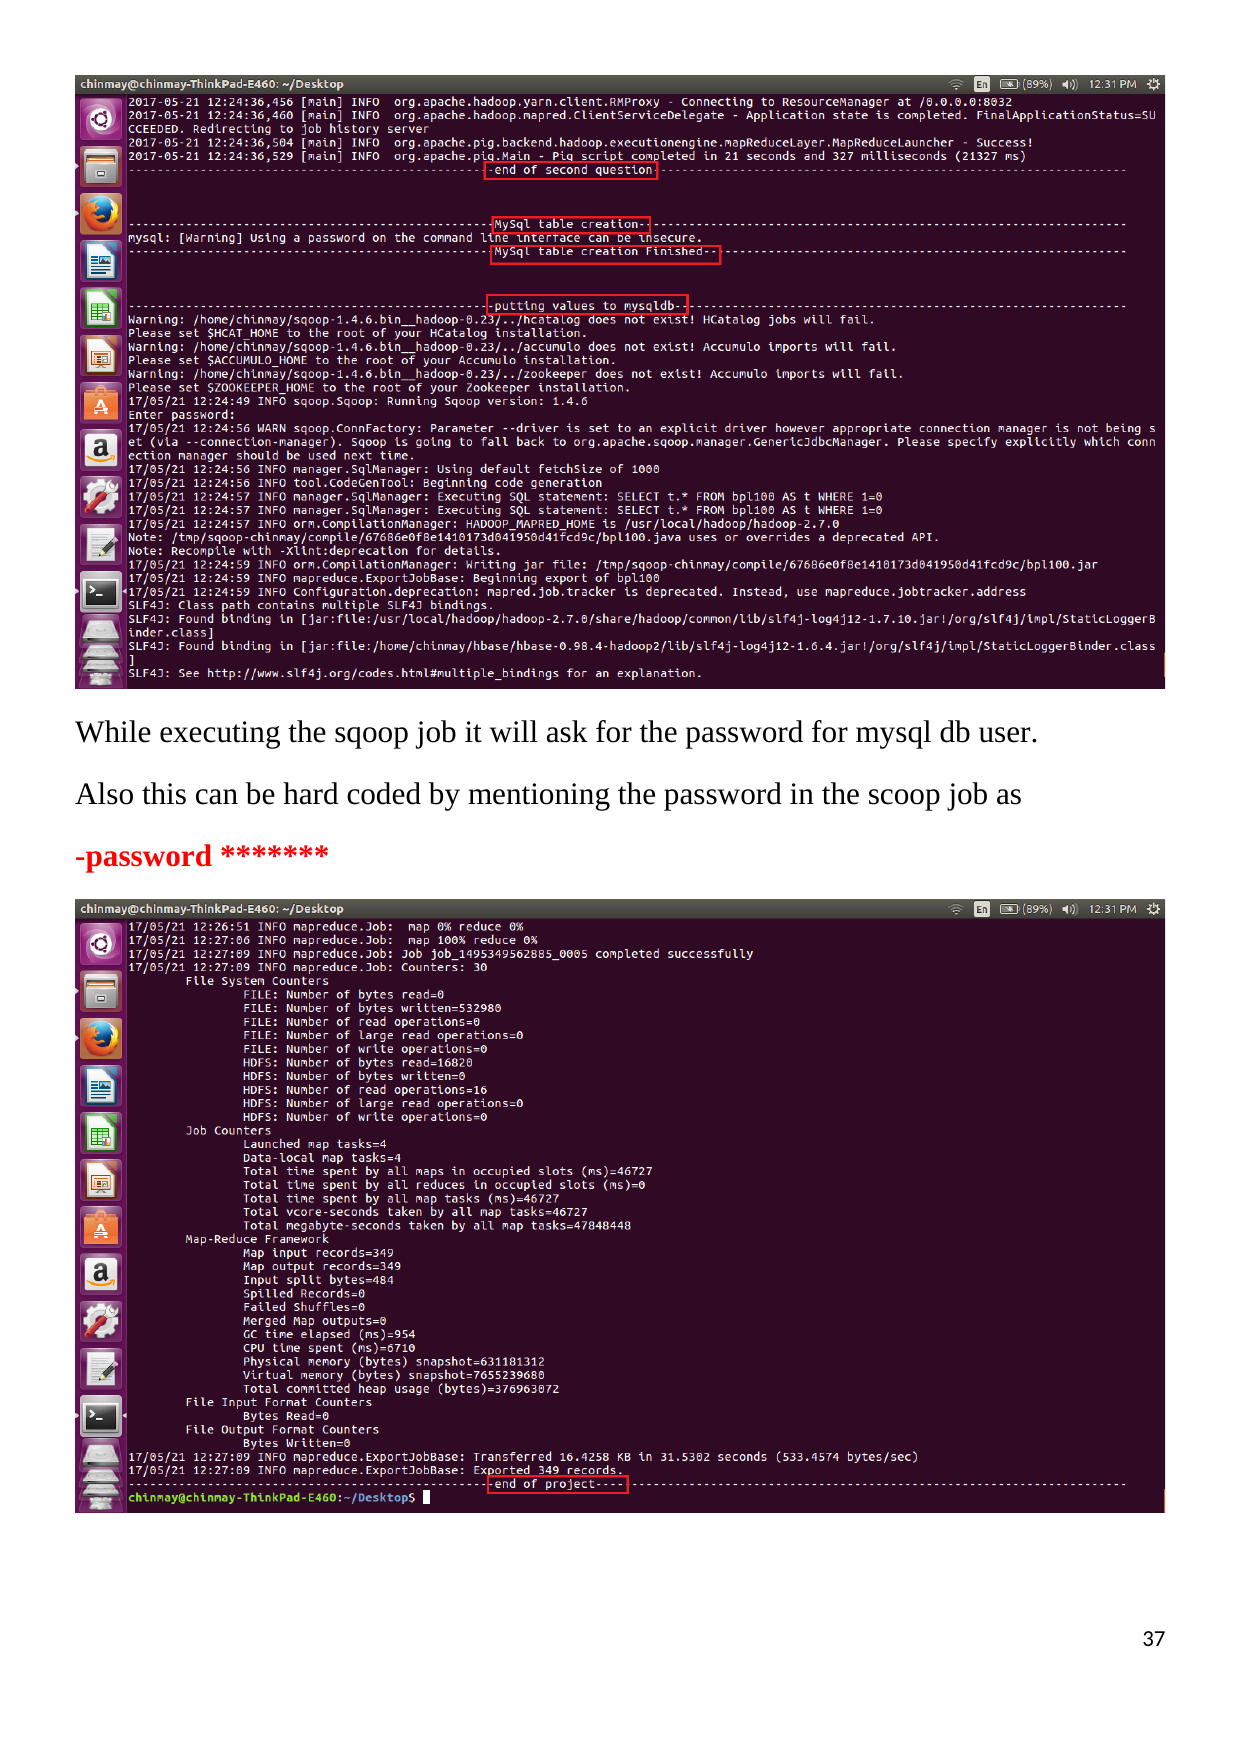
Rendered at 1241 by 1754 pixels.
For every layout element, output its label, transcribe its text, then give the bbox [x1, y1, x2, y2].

text Also this can be hard coded by mentioning the password in the scoop job as [75, 775, 1165, 811]
text -password ******* [75, 837, 1165, 873]
text While executing the sqoop job it will ask for the password for mysql db user. [75, 713, 1165, 749]
picture [75, 899, 1166, 1513]
picture [75, 75, 1166, 689]
